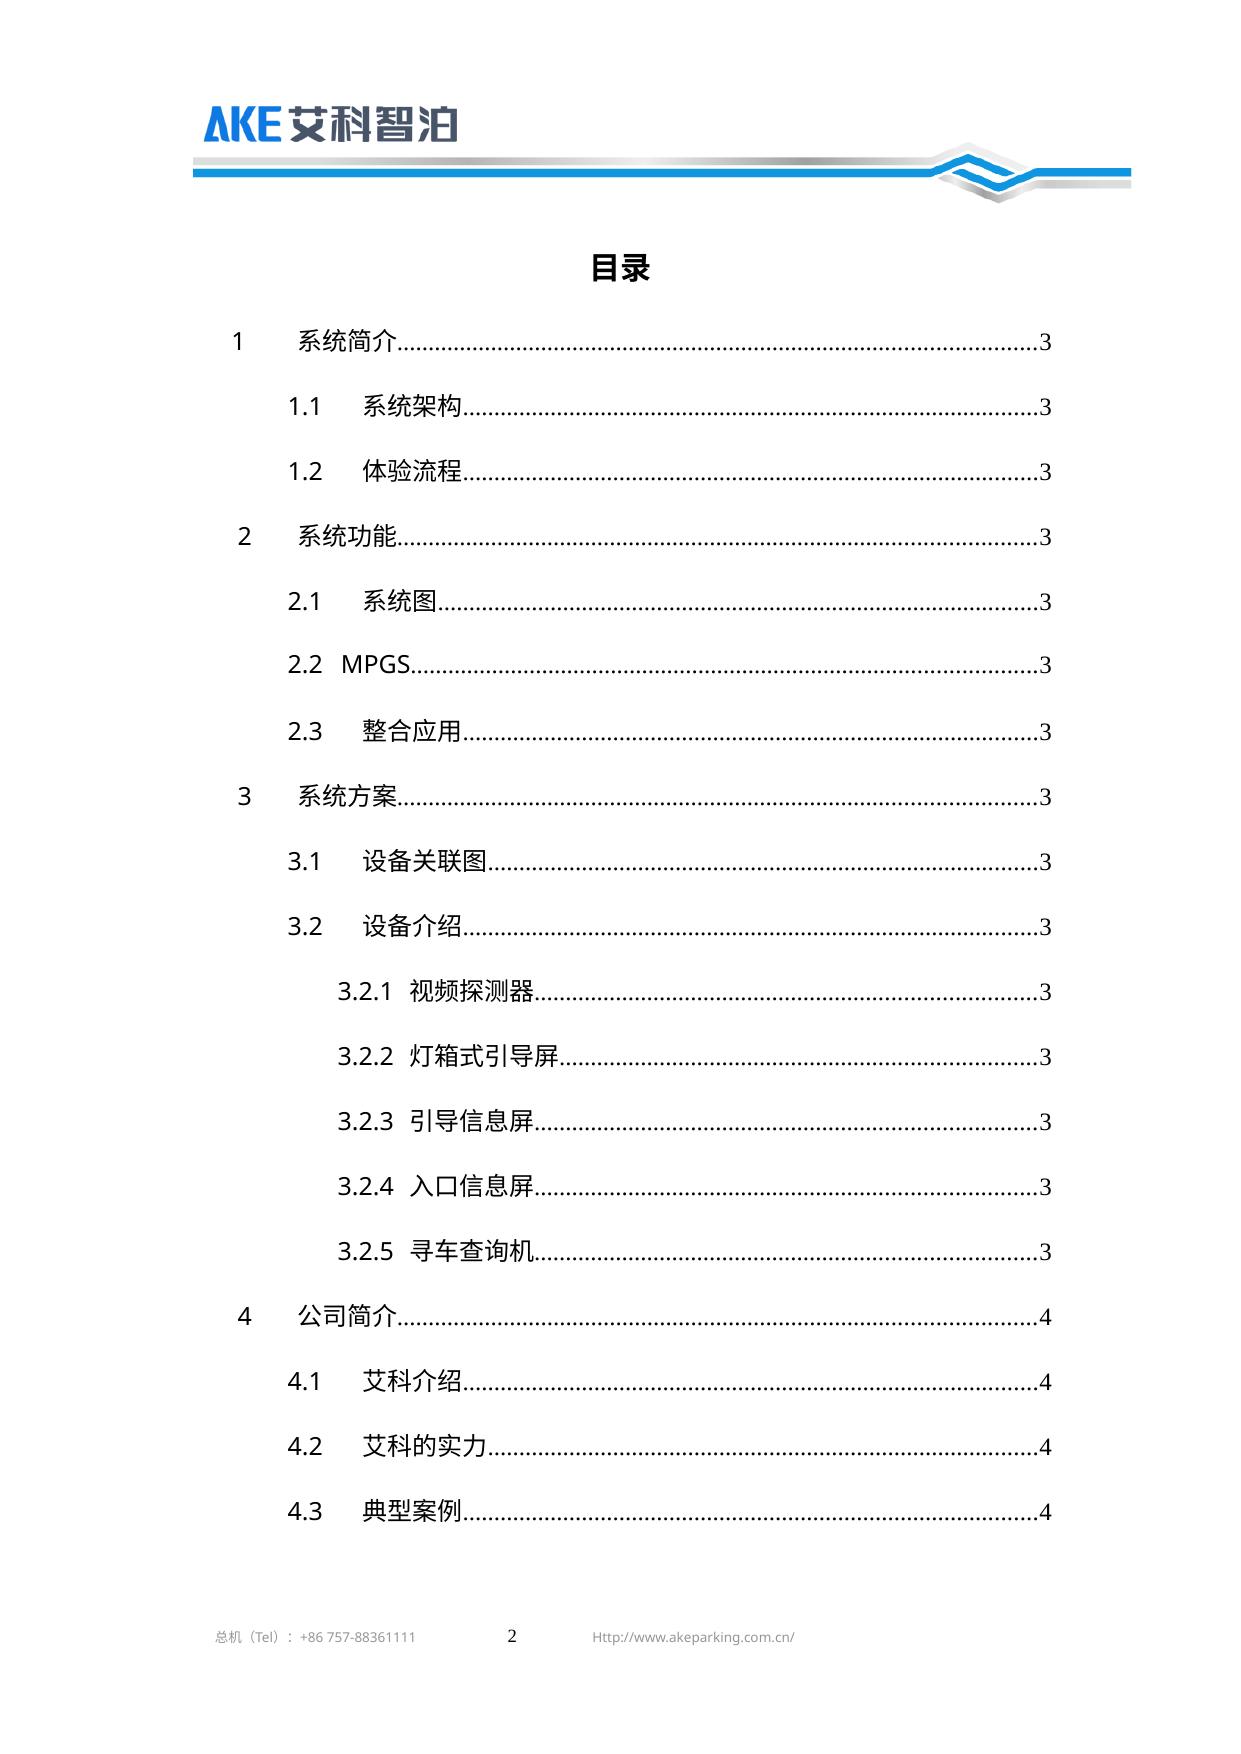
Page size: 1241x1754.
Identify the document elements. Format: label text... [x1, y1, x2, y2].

text 目录 [187, 233, 1053, 298]
text 3.2.1 视频探测器 3 [287, 957, 1053, 1022]
text 4 公司简介 4 [187, 1282, 1053, 1347]
text 1.2 体验流程 3 [237, 437, 1053, 502]
text 4.3 典型案例 4 [237, 1477, 1053, 1542]
text 2.1 系统图 3 [237, 567, 1053, 632]
text 4.1 艾科介绍 4 [237, 1347, 1053, 1412]
text 3.1 设备关联图 3 [237, 827, 1053, 892]
text 3.2.3 引导信息屏 3 [287, 1087, 1053, 1152]
text 3.2.5 寻车查询机 3 [287, 1217, 1053, 1282]
text 2.2 MPGS 3 [237, 632, 1053, 697]
text 1 系统简介 3 [187, 307, 1053, 372]
text 2 系统功能 3 [187, 502, 1053, 567]
text 3.2.2 灯箱式引导屏 3 [287, 1022, 1053, 1087]
text 1.1 系统架构 3 [237, 372, 1053, 437]
text 3 系统方案 3 [187, 762, 1053, 827]
picture [187, 90, 1136, 208]
text 3.2 设备介绍 3 [237, 892, 1053, 957]
text 2.3 整合应用 3 [237, 697, 1053, 762]
text 4.2 艾科的实力 4 [237, 1412, 1053, 1477]
text 3.2.4 入口信息屏 3 [287, 1152, 1053, 1217]
